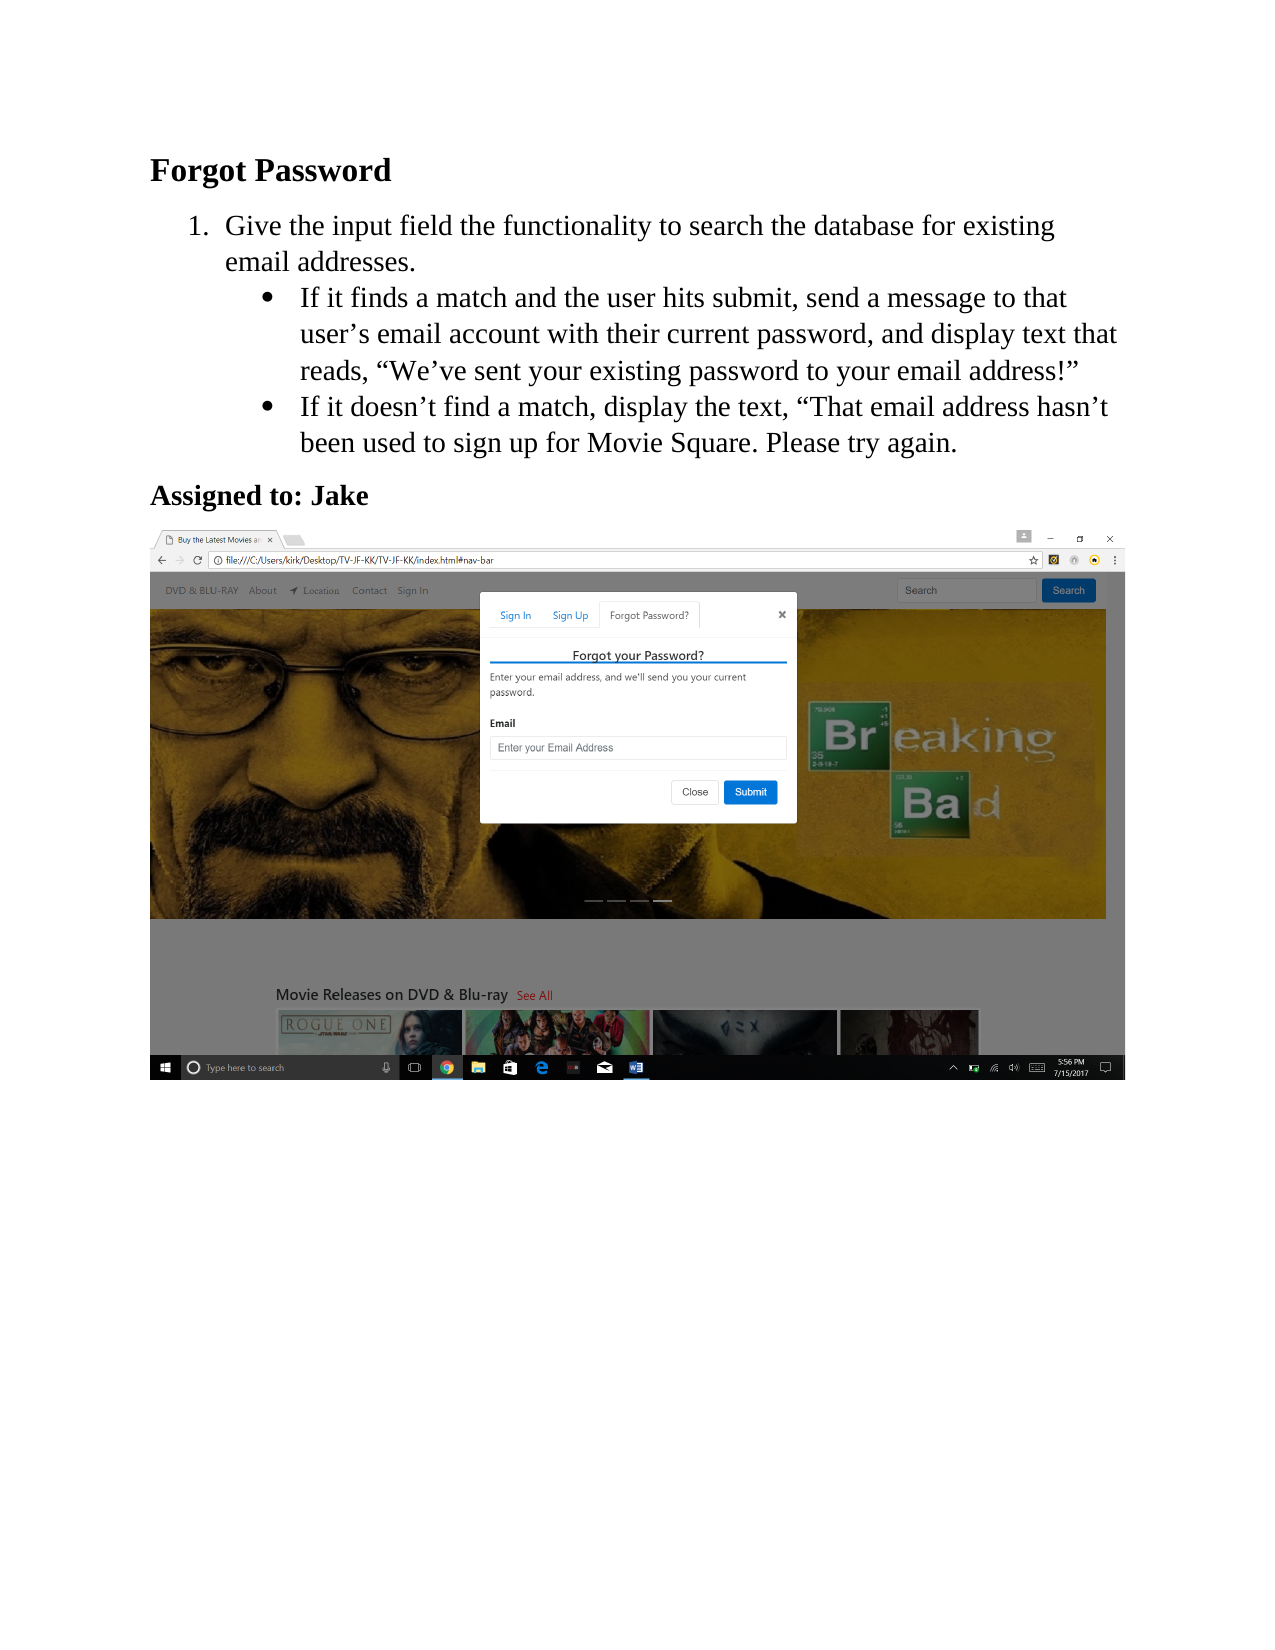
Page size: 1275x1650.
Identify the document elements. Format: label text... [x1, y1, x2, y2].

list If it doesn’t find a match, display the text, “That email address hasn’t been used to sign up for Movie Square. Please try again. [262, 389, 1125, 459]
list If it finds a match and the user hits submit, send a message to that user’s email account with their current password, and display text that reads, “We’ve sent your existing password to your email address!” [262, 280, 1125, 386]
text Assigned to: Jake [150, 478, 1125, 511]
list Give the input field the functionality to search the database for existing email addresses. [187, 208, 1125, 278]
picture [150, 530, 1125, 1080]
text Forgot Password [150, 150, 1125, 188]
